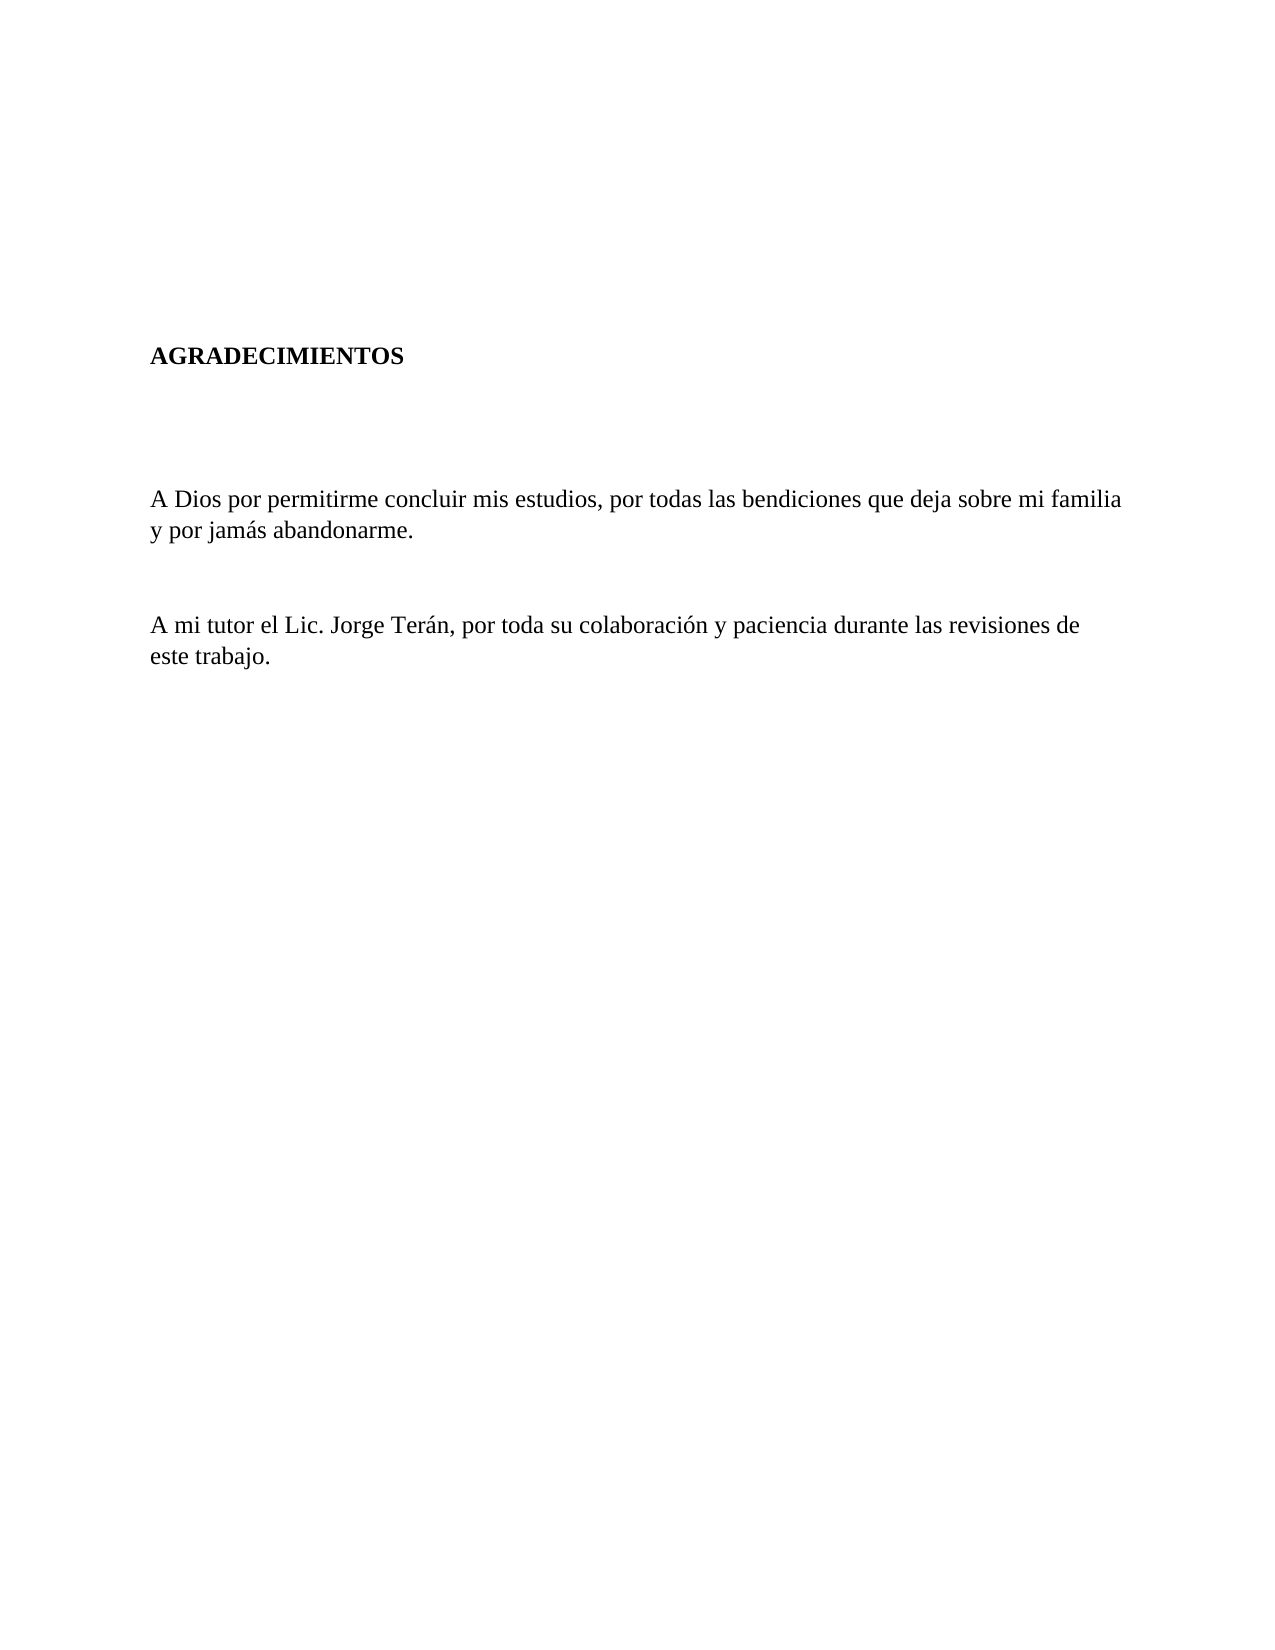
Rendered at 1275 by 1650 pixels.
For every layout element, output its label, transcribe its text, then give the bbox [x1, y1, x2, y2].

text A mi tutor el Lic. Jorge Terán, por toda su colaboración y paciencia durante las revisiones de este trabajo. [150, 610, 1125, 670]
text AGRADECIMIENTOS [150, 341, 1125, 369]
text A Dios por permitirme concluir mis estudios, por todas las bendiciones que deja sobre mi familia y por jamás abandonarme. [150, 484, 1125, 544]
